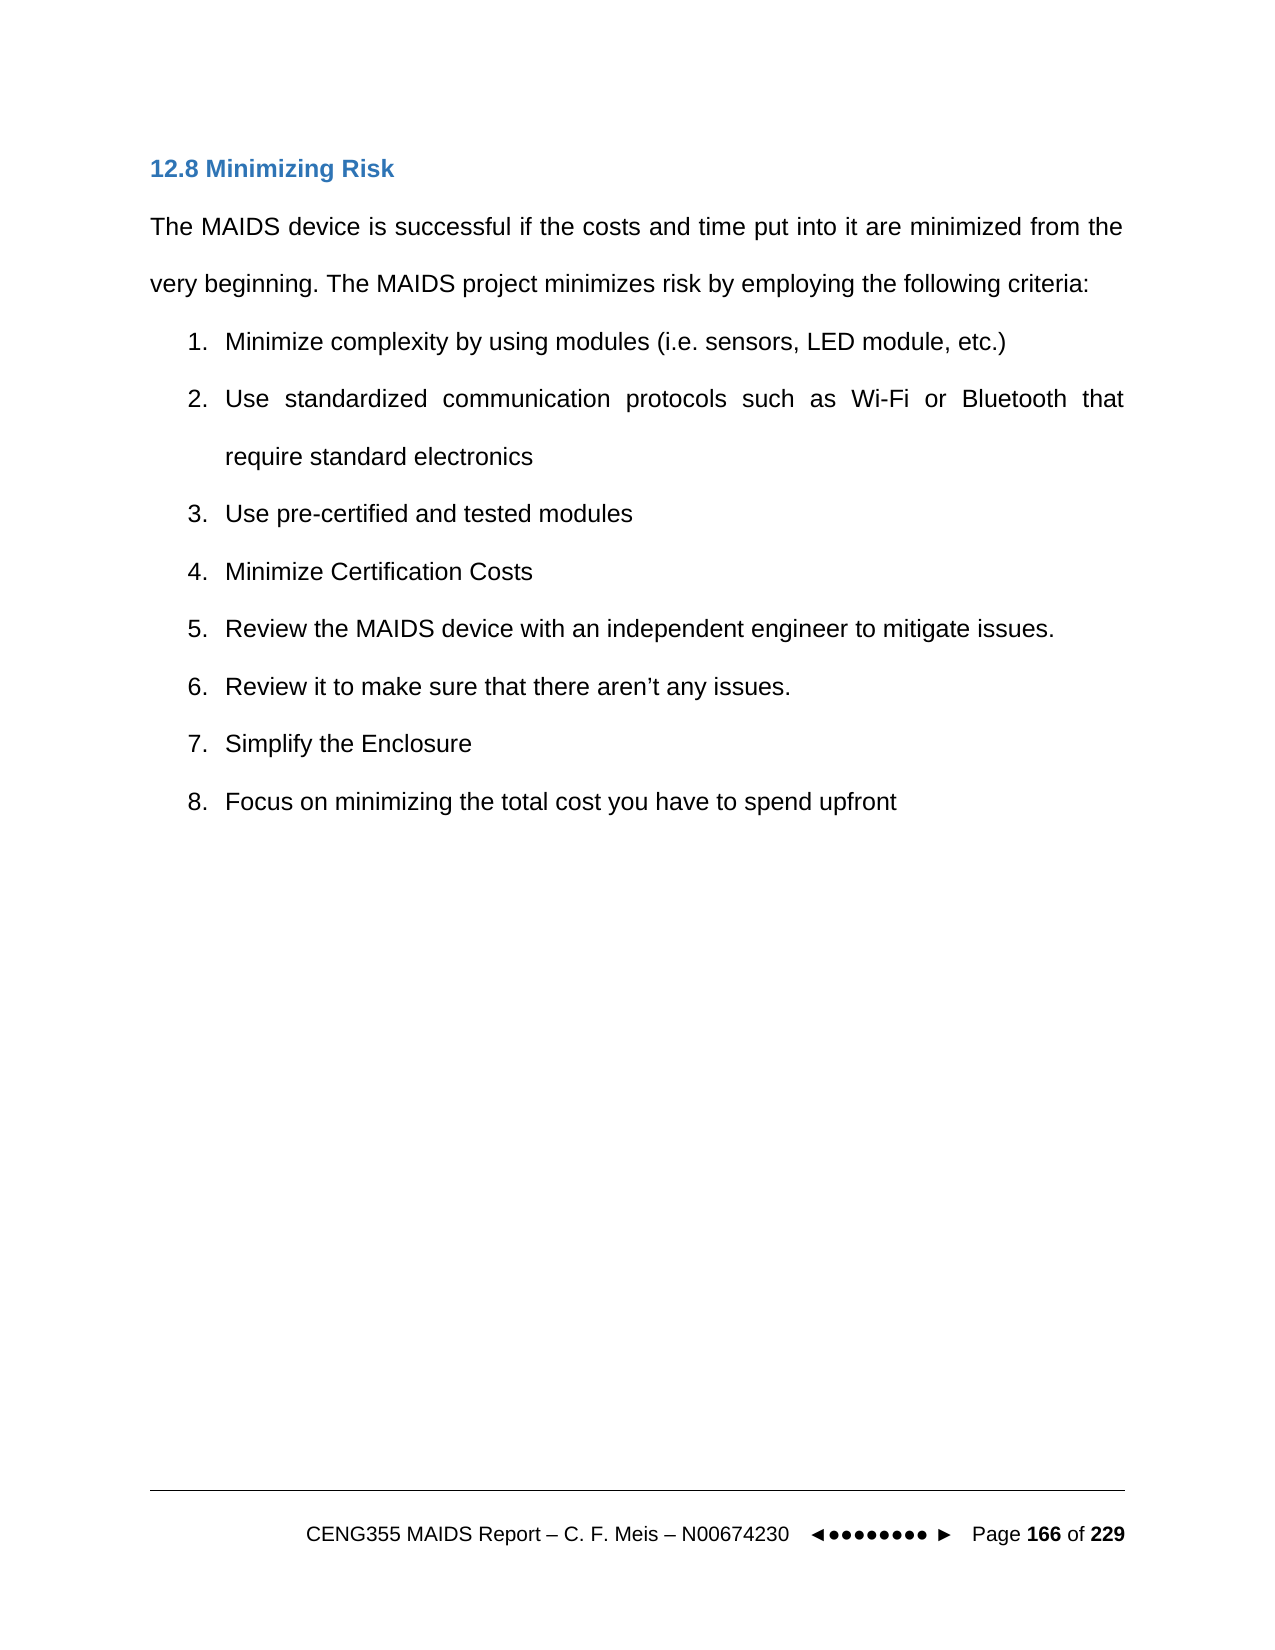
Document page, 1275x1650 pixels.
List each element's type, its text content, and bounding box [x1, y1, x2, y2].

text The MAIDS device is successful if the costs and time put into it are minimized from the very beginning. The MAIDS project minimizes risk by employing the following criteria: [150, 212, 1125, 298]
list Use standardized communication protocols such as Wi-Fi or Bluetooth that require standard electronics [187, 384, 1125, 470]
list Simplify the Enclosure [187, 729, 1125, 758]
list Review the MAIDS device with an independent engineer to mitigate issues. [187, 614, 1125, 643]
subtitle 12.8 Minimizing Risk [150, 154, 1125, 183]
list Minimize Certification Costs [187, 557, 1125, 585]
list Focus on minimizing the total cost you have to spend upfront [187, 787, 1125, 815]
list Use pre-certified and tested modules [187, 499, 1125, 528]
list Review it to make sure that there aren’t any issues. [187, 672, 1125, 700]
list Minimize complexity by using modules (i.e. sensors, LED module, etc.) [187, 327, 1125, 355]
